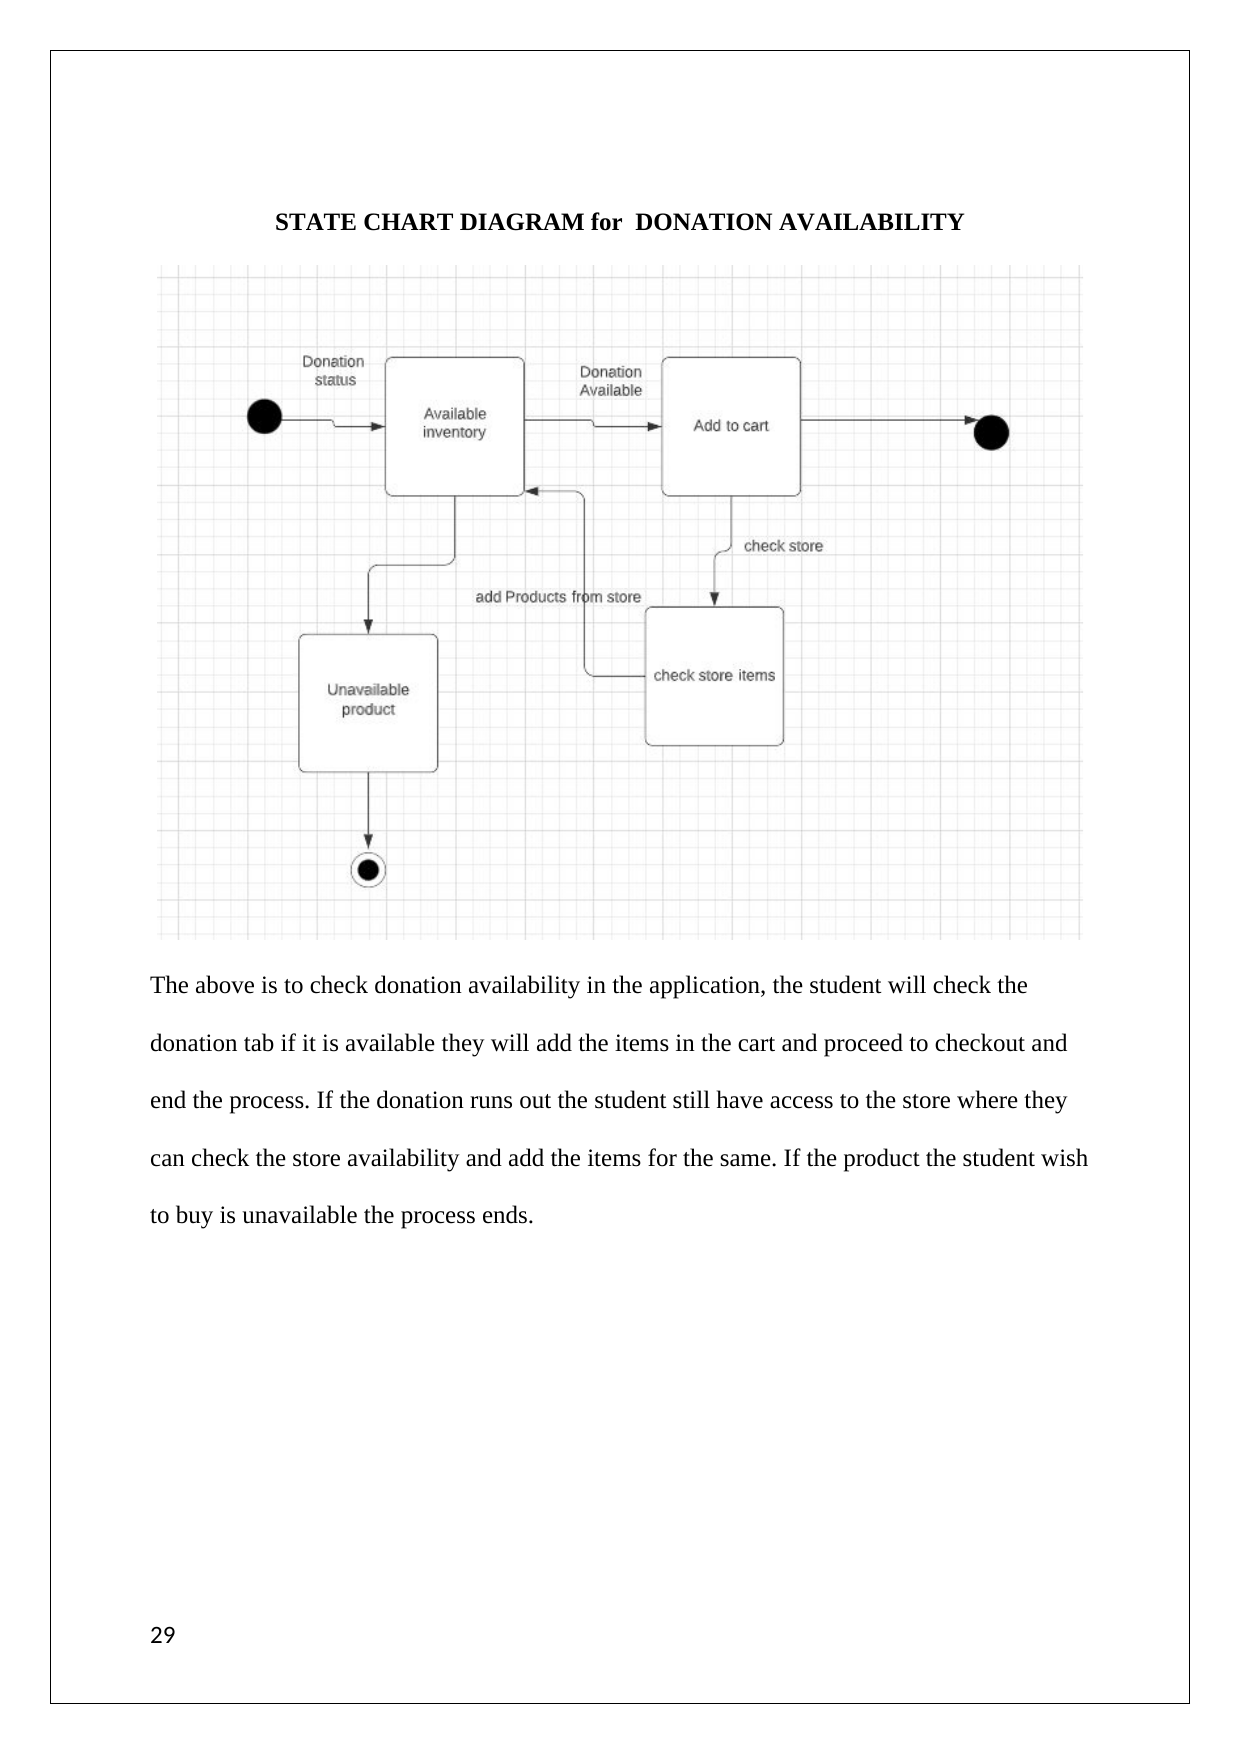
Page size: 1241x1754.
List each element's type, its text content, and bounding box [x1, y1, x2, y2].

text The above is to check donation availability in the application, the student will check the donation tab if it is available they will add the items in the cart and proceed to checkout and end the process. If the donation runs out the student still have access to the store where they can check the store availability and add the items for the same. If the product the student wish to buy is unavailable the process ends. [150, 971, 1090, 1229]
picture [157, 265, 1084, 940]
text STATE CHART DIAGRAM for DONATION AVAILABILITY [150, 207, 1090, 236]
